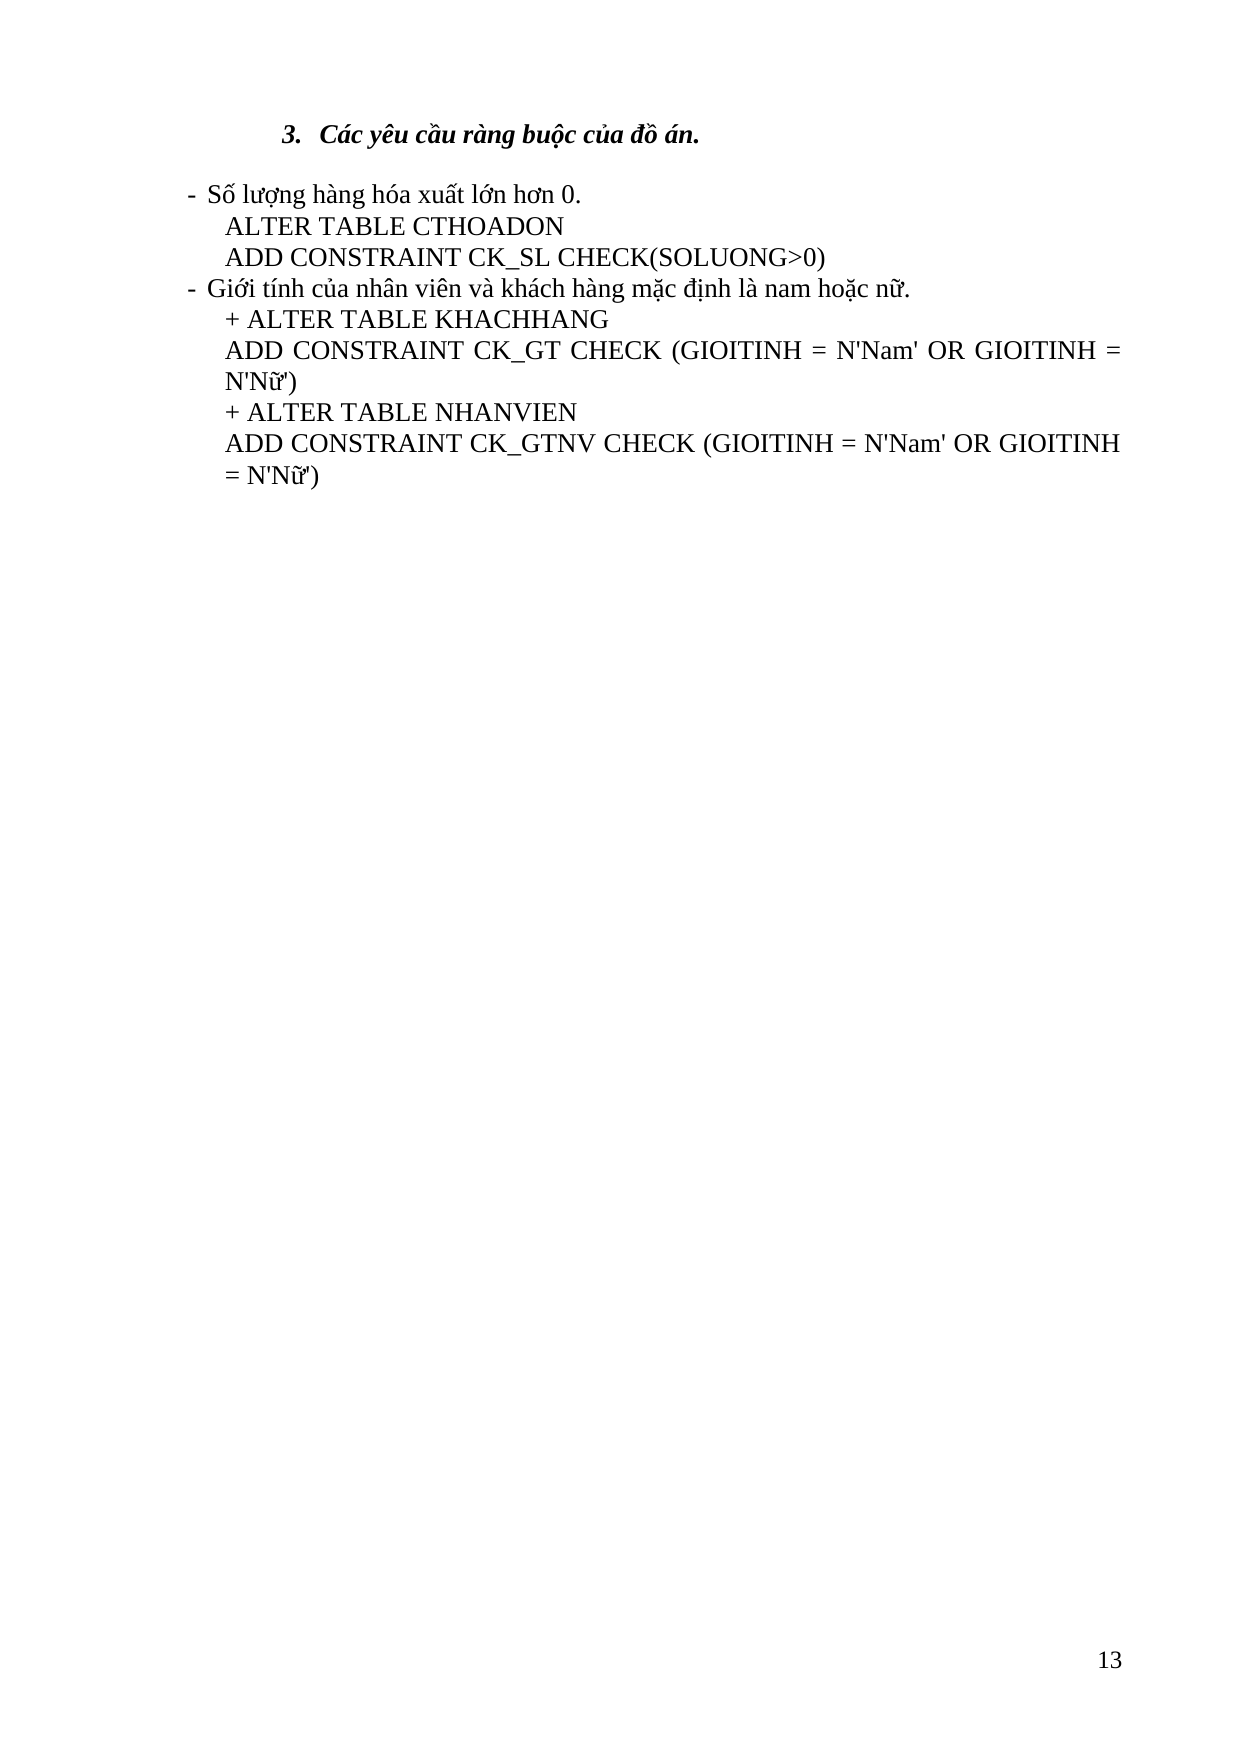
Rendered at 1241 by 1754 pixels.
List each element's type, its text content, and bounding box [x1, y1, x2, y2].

list + ALTER TABLE NHANVIEN [224, 396, 1122, 428]
list ADD CONSTRAINT CK_SL CHECK(SOLUONG>0) [224, 241, 1122, 272]
subtitle Các yêu cầu ràng buộc của đồ án. [282, 118, 1122, 149]
list ADD CONSTRAINT CK_GTNV CHECK (GIOITINH = N'Nam' OR GIOITINH = N'Nữ') [224, 428, 1122, 490]
list ALTER TABLE CTHOADON [224, 209, 1122, 241]
list Giới tính của nhân viên và khách hàng mặc định là nam hoặc nữ. [187, 272, 1122, 303]
list + ALTER TABLE KHACHHANG [224, 303, 1122, 334]
list Số lượng hàng hóa xuất lớn hơn 0. [187, 178, 1122, 209]
list ADD CONSTRAINT CK_GT CHECK (GIOITINH = N'Nam' OR GIOITINH = N'Nữ') [224, 334, 1122, 396]
